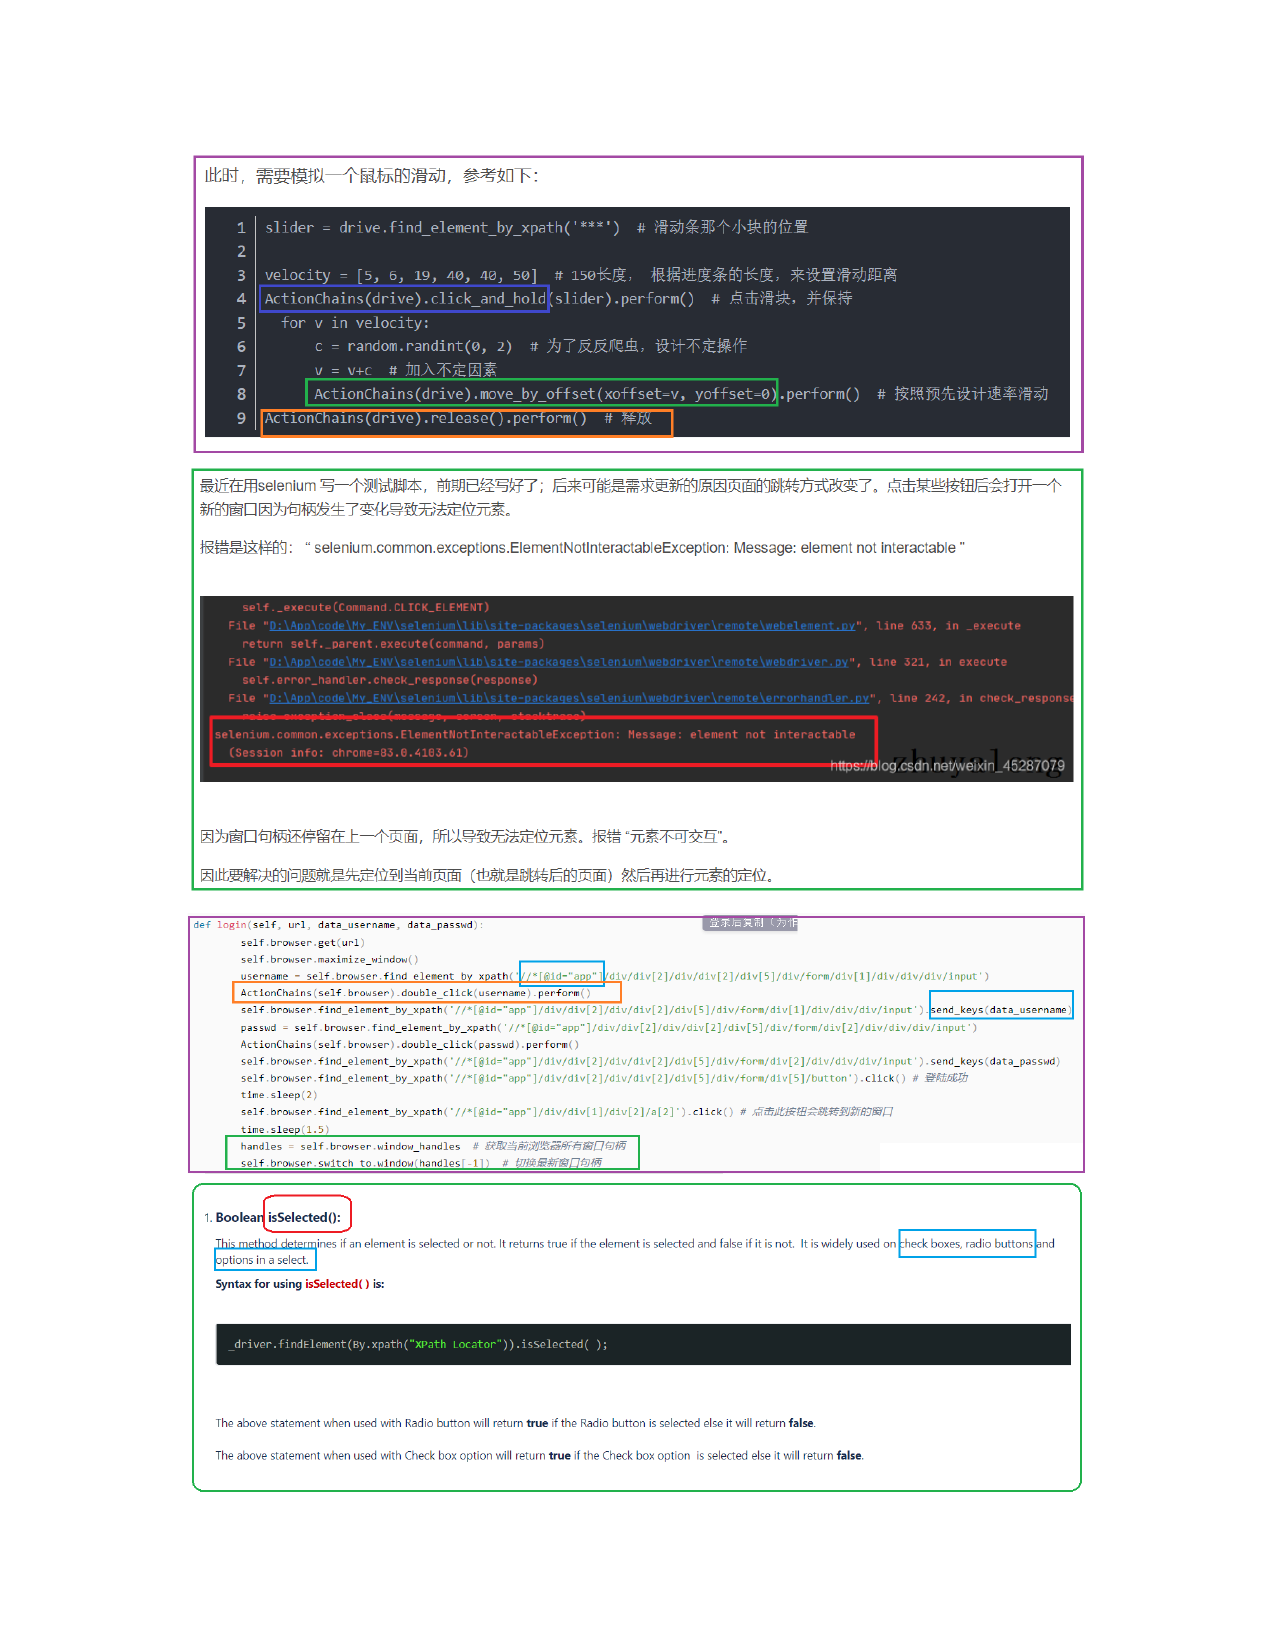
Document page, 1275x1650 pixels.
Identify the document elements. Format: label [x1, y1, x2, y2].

picture [187, 459, 1088, 895]
picture [187, 1178, 1086, 1500]
picture [187, 913, 1087, 1176]
picture [187, 150, 1087, 458]
